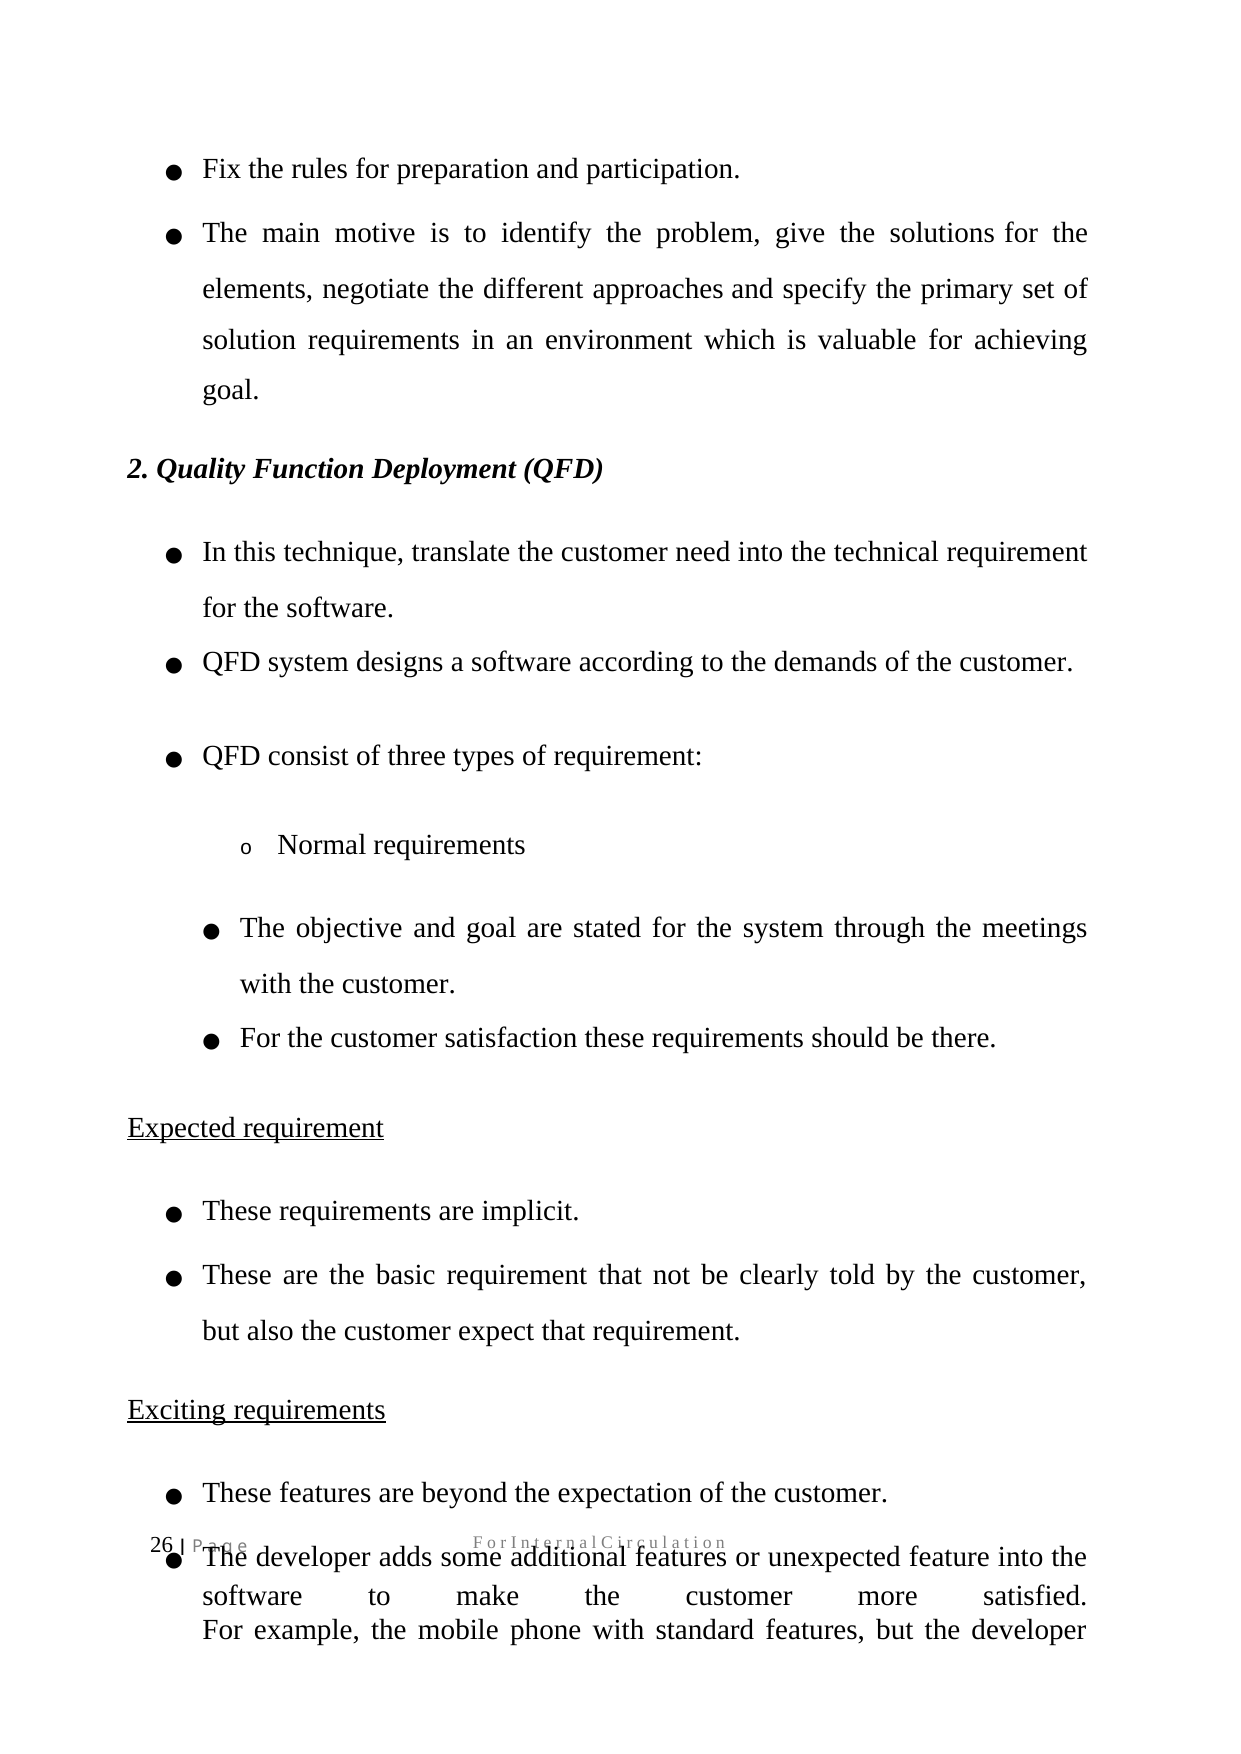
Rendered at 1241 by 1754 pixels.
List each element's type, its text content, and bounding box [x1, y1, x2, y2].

text Expected requirement [127, 1110, 1088, 1143]
list QFD consist of three types of requirement: [164, 734, 1088, 777]
list The objective and goal are stated for the system through the meetings with the customer. [202, 907, 1088, 1000]
list The main motive is to identify the problem, give the solutions for the elements, negotiate the different approaches and specify the primary set of solution requirements in an environment which is valuable for achieving goal. [164, 212, 1088, 406]
list In this technique, translate the customer need into the technical requirement for the software. [164, 531, 1088, 624]
list Fix the rules for preparation and participation. [164, 148, 1088, 191]
list These requirements are implicit. [164, 1189, 1088, 1232]
list For the customer satisfaction these requirements should be there. [202, 1017, 1088, 1059]
text 2. Quality Function Deployment (QFD) [127, 452, 1088, 485]
list These are the basic requirement that not be clearly told by the customer, but also the customer expect that requirement. [164, 1253, 1088, 1346]
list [164, 1536, 1088, 1646]
list QFD system designs a software according to the demands of the customer. [164, 641, 1088, 683]
list Normal requirements [239, 827, 1088, 861]
list These features are beyond the expectation of the customer. [164, 1472, 1088, 1514]
text Exciting requirements [127, 1392, 1088, 1426]
